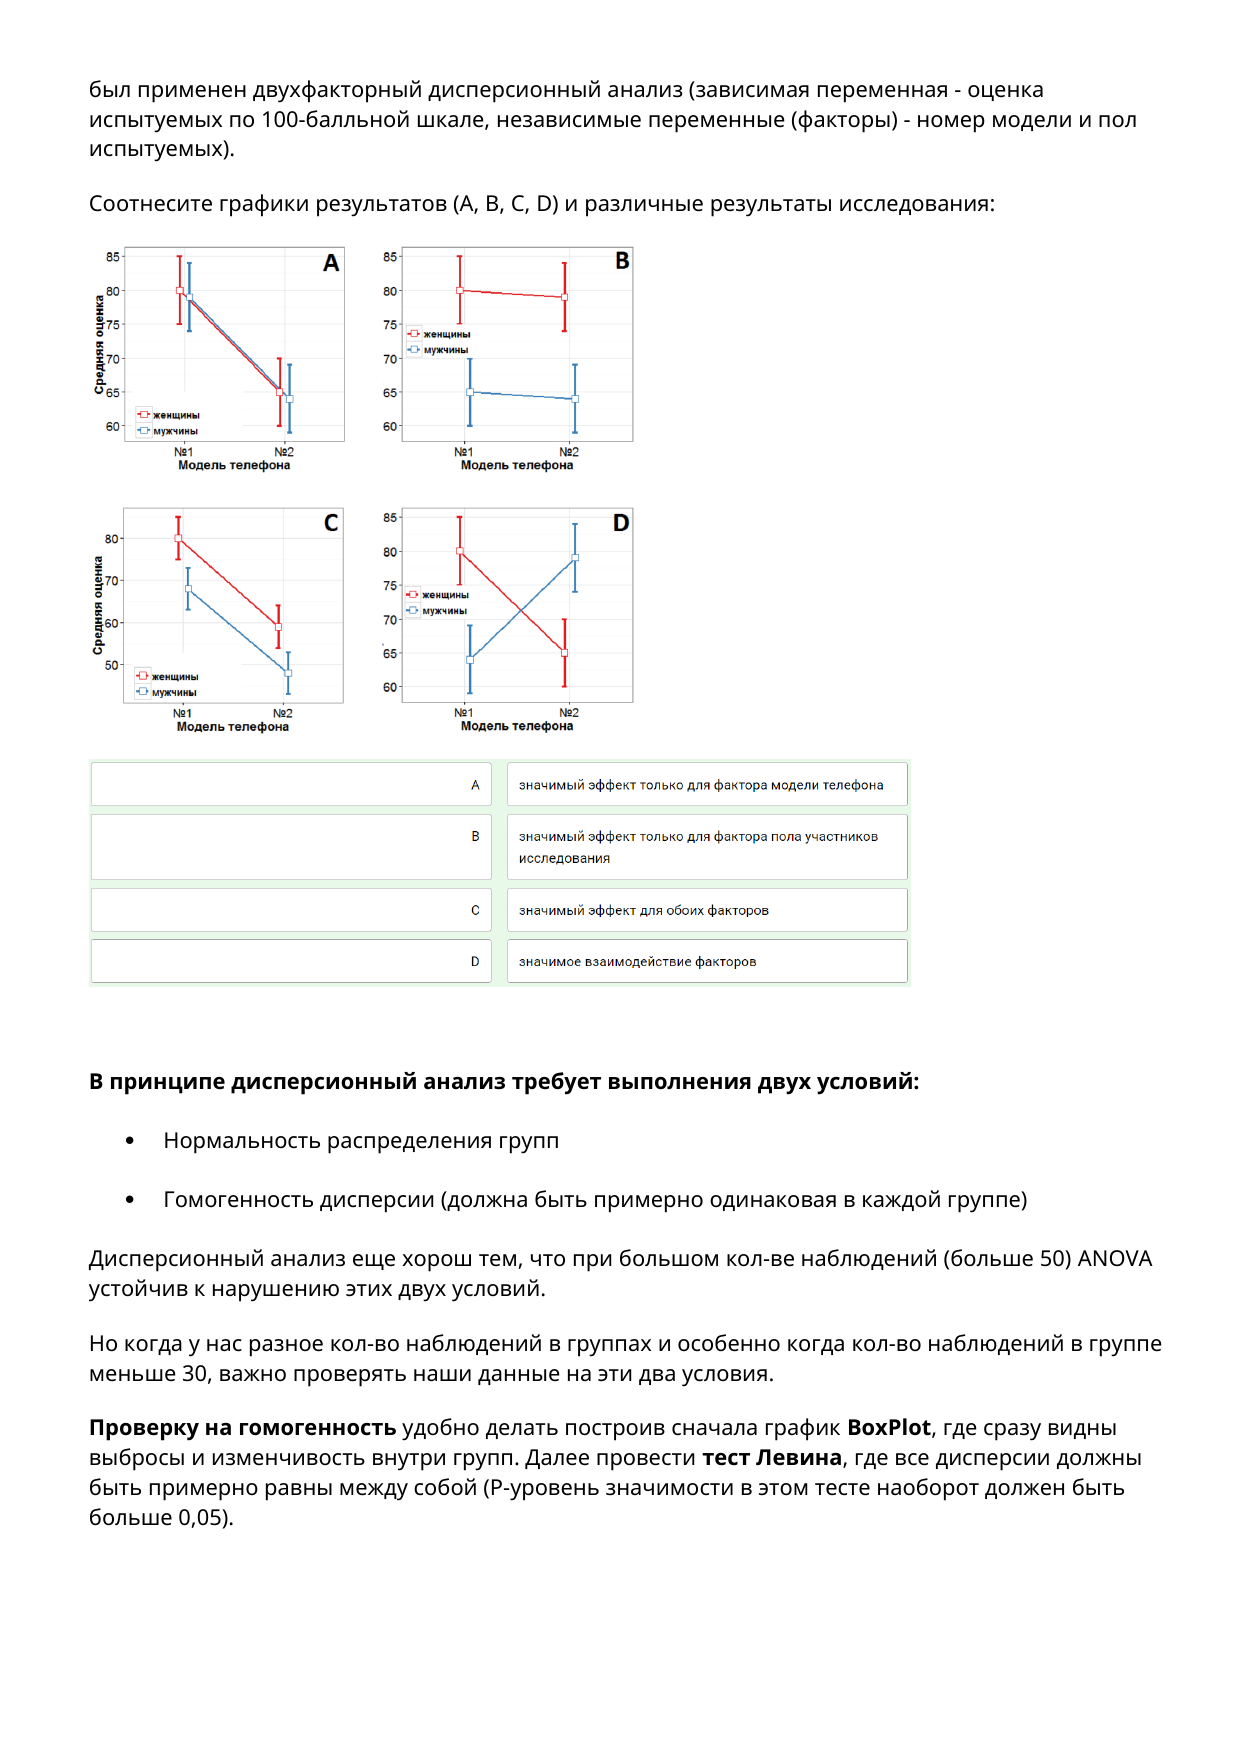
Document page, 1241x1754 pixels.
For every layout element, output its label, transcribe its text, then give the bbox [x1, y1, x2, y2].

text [89, 74, 1167, 163]
list Нормальность распределения групп [126, 1125, 1167, 1155]
text В принципе дисперсионный анализ требует выполнения двух условий: [89, 1066, 1167, 1096]
text Но когда у нас разное кол-во наблюдений в группах и особенно когда кол-во наблюдений в группе меньше 30, важно проверять наши данные на эти два условия. [89, 1328, 1167, 1387]
picture [88, 243, 638, 735]
text Соотнесите графики результатов (A, B, C, D) и различные результаты исследования: [89, 188, 1167, 218]
text Проверку на гомогенность удобно делать построив сначала график BoxPlot, где сразу видны выбросы и изменчивость внутри групп. Далее провести тест Левина, где все дисперсии должны быть примерно равны между собой (Р-уровень значимости в этом тесте наоборот должен быть больше 0,05). [89, 1412, 1167, 1531]
text Дисперсионный анализ еще хорош тем, что при большом кол-ве наблюдений (больше 50) ANOVA устойчив к нарушению этих двух условий. [89, 1243, 1167, 1303]
list Гомогенность дисперсии (должна быть примерно одинаковая в каждой группе) [126, 1184, 1167, 1214]
picture [88, 759, 912, 987]
